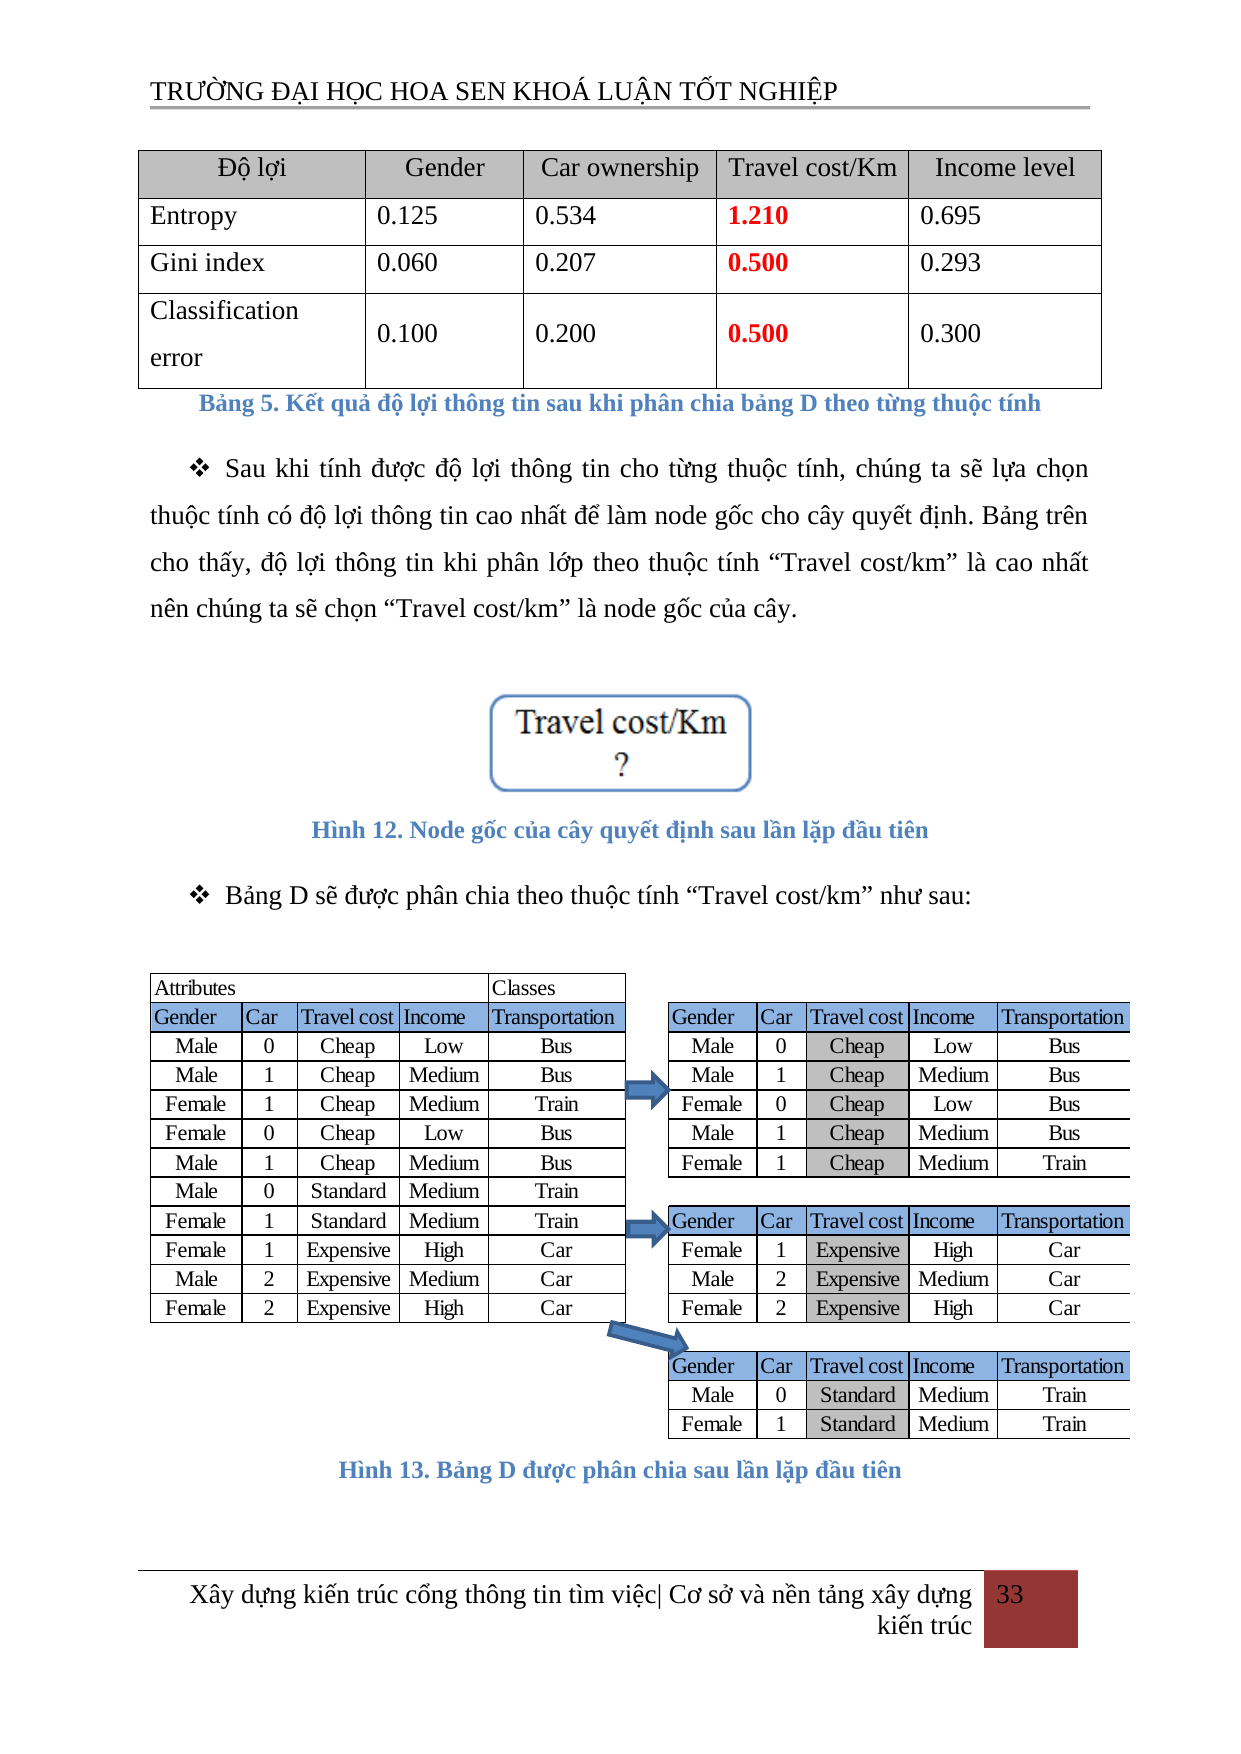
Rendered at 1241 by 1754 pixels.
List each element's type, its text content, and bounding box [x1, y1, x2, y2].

picture [482, 686, 758, 800]
list Bảng D sẽ được phân chia theo thuộc tính “Travel cost/km” như sau: [187, 879, 1090, 911]
table_cell Độ lợi [139, 151, 365, 198]
table_cell 0.500 [717, 294, 908, 387]
table_cell 0.100 [366, 294, 523, 387]
table_cell 1.210 [717, 199, 908, 245]
table_cell Gini index [139, 246, 365, 293]
table_cell Gender [366, 151, 523, 198]
list Sau khi tính được độ lợi thông tin cho từng thuộc tính, chúng ta sẽ lựa chọn thuộc tính có độ lợi thông tin cao nhất để làm node gốc cho cây quyết định. Bảng trên cho thấy, độ lợi thông tin khi phân lớp theo thuộc tính “Travel cost/km” là cao nhất nên chúng ta sẽ chọn “Travel cost/km” là node gốc của cây. [150, 452, 1090, 624]
table_cell Income level [909, 151, 1101, 198]
text Bảng 5. Kết quả độ lợi thông tin sau khi phân chia bảng D theo từng thuộc tính [150, 389, 1090, 417]
text Hình 12. Node gốc của cây quyết định sau lần lặp đầu tiên [150, 816, 1090, 844]
table_cell Car ownership [524, 151, 716, 198]
text Hình 13. Bảng D được phân chia sau lần lặp đầu tiên [150, 1455, 1090, 1484]
table_cell Entropy [139, 199, 365, 245]
table_cell 0.060 [366, 246, 523, 293]
table_cell 0.300 [909, 294, 1101, 387]
table_cell 0.534 [524, 199, 716, 245]
table_cell Classification error [139, 294, 365, 387]
table_cell 0.125 [366, 199, 523, 245]
table_cell 0.207 [524, 246, 716, 293]
table_cell Travel cost/Km [717, 151, 908, 198]
table_cell 0.200 [524, 294, 716, 387]
table_cell 0.293 [909, 246, 1101, 293]
table_cell 0.695 [909, 199, 1101, 245]
table_cell 0.500 [717, 246, 908, 293]
